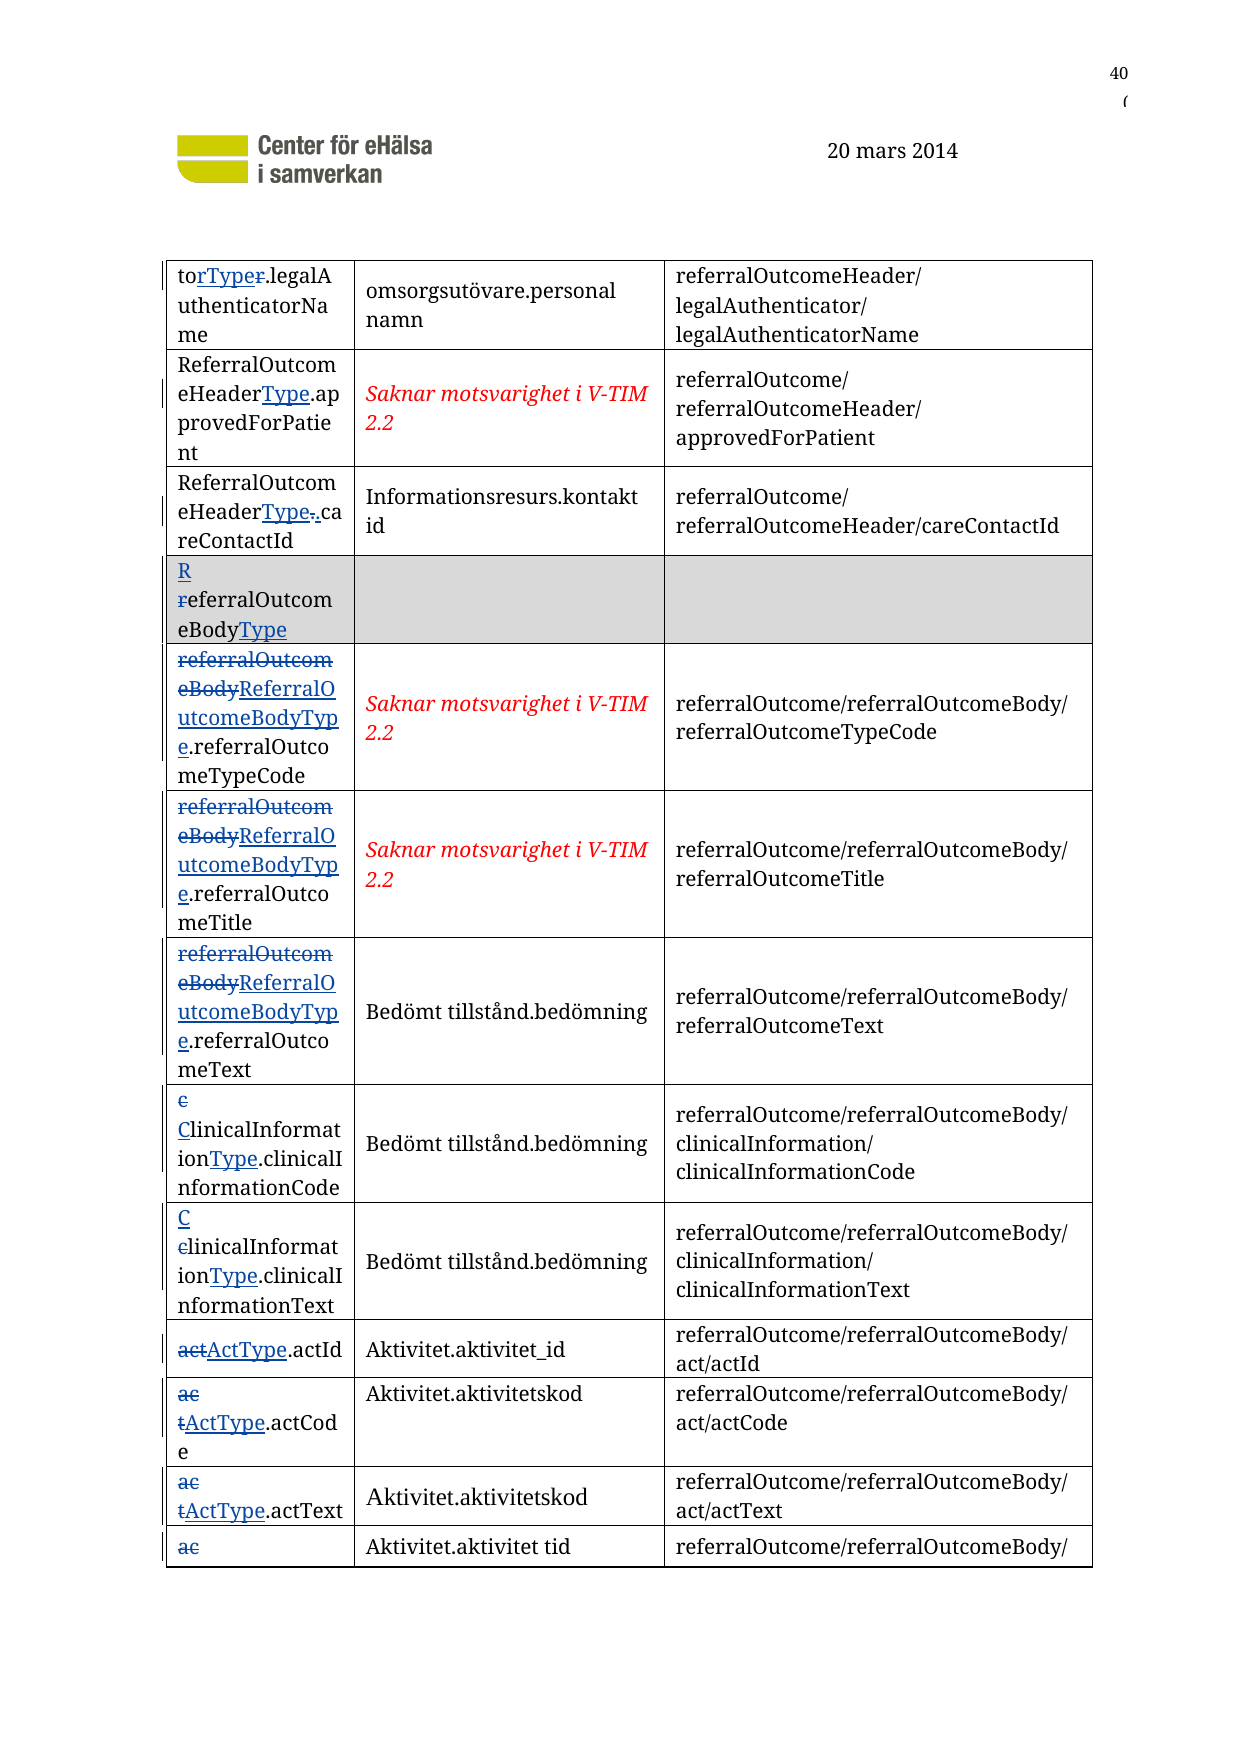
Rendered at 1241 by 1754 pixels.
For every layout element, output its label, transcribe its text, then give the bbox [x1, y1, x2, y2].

table_cell eferralOutcomeBody [167, 556, 354, 643]
table_cell Saknar motsvarighet i V-TIM 2.2 [355, 644, 664, 790]
table_cell Aktivitet.aktivitetskod [355, 1378, 664, 1466]
table_cell referralOutcome/referralOutcomeBody/referralOutcomeTitle [665, 791, 1092, 937]
table_cell referralOutcome/referralOutcomeBody/act/actId [665, 1320, 1092, 1377]
table_cell Aktivitet.aktivitet_id [355, 1320, 664, 1377]
table_cell Informationsresurs.kontakt id [355, 467, 664, 555]
table_cell referralOutcome/referralOutcomeHeader/careContactId [665, 467, 1092, 555]
table_cell referralOutcome/referralOutcomeBody/clinicalInformation/clinicalInformationText [665, 1203, 1092, 1319]
table_cell Vård- och omsorgsutövare.personal namn [355, 261, 664, 348]
table_cell ReferralOutcomeHeader.approvedForPatient [167, 350, 354, 466]
table_cell .referralOutcomeTypeCode [167, 644, 354, 790]
table_cell Saknar motsvarighet i V-TIM 2.2 [355, 350, 664, 466]
table_cell linicalInformation.clinicalInformationCode [167, 1085, 354, 1202]
table_cell Saknar motsvarighet i V-TIM 2.2 [355, 791, 664, 937]
table_cell referralOutcome/referralOutcomeBody/act/actText [665, 1467, 1092, 1525]
table_cell .referralOutcomeTitle [167, 791, 354, 937]
table_cell linicalInformation.clinicalInformationText [167, 1203, 354, 1319]
table_cell .actCode [167, 1378, 354, 1466]
table_cell referralOutcome/referralOutcomeBody/act/actTime [665, 1526, 1092, 1566]
table_cell Bedömt tillstånd.bedömning [355, 938, 664, 1084]
table_cell referralOutcome/referralOutcomeBody/clinicalInformation/clinicalInformationCode [665, 1085, 1092, 1202]
table_cell .actTime [167, 1526, 354, 1566]
table_cell Aktivitet.aktivitetskod [355, 1467, 664, 1525]
table_cell referralOutcome/referralOutcomeHeader/approvedForPatient [665, 350, 1092, 466]
table_cell referralOutcome/referralOutcomeBody/referralOutcomeTypeCode [665, 644, 1092, 790]
table_cell ReferralOutcomeHeadercareContactId [167, 467, 354, 555]
table_cell .actText [167, 1467, 354, 1525]
table_cell Bedömt tillstånd.bedömning [355, 1085, 664, 1202]
table_cell LegalAuthenticato.legalAuthenticatorName [167, 261, 354, 348]
table_cell .referralOutcomeText [167, 938, 354, 1084]
table_cell referralOutcome/referralOutcomeBody/referralOutcomeText [665, 938, 1092, 1084]
table_cell .actId [167, 1320, 354, 1377]
picture [177, 135, 432, 183]
table_cell Aktivitet.aktivitet tid [355, 1526, 664, 1566]
table_cell [665, 556, 1092, 643]
table_cell referralOutcome/referralOutcomeBody/act/actCode [665, 1378, 1092, 1466]
table_cell [355, 556, 664, 643]
table_cell Bedömt tillstånd.bedömning [355, 1203, 664, 1319]
table_cell referralOutcome/referralOutcomeHeader/legalAuthenticator/legalAuthenticatorName [665, 261, 1092, 348]
